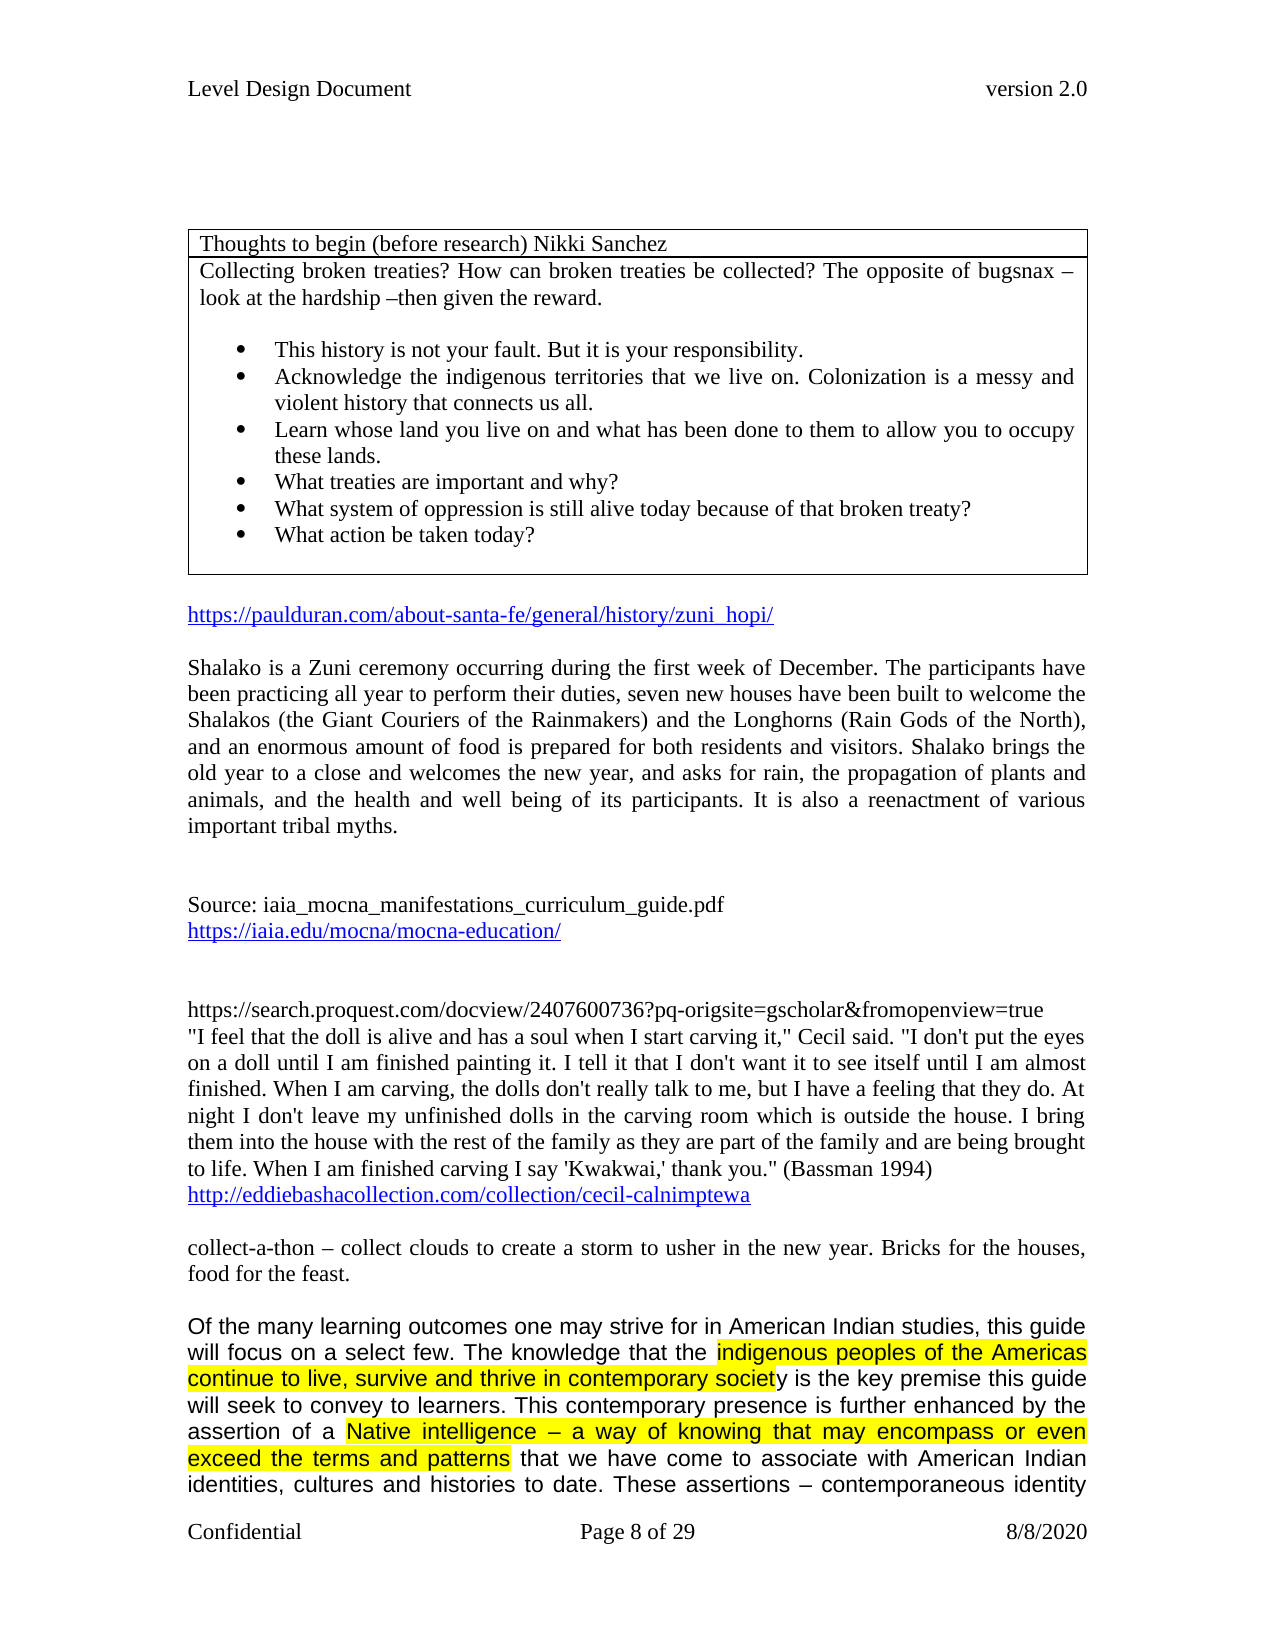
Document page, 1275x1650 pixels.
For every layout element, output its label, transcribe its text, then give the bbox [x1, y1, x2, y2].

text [187, 1313, 1087, 1497]
text "I feel that the doll is alive and has a soul when I start carving it," Cecil said. "I don't put the eyes on a doll until I am finished painting it. I tell it that I don't want it to see itself until I am almost finished. When I am carving, the dolls don't really talk to me, but I have a feeling that they do. At night I don't leave my unfinished dolls in the carving room which is outside the house. I bring them into the house with the rest of the family as they are part of the family and are being brought to life. When I am finished carving I say 'Kwakwai,' thank you." (Bassman 1994) [187, 1023, 1087, 1181]
table_header Thoughts to begin (before research) Nikki Sanchez [189, 230, 1087, 256]
text http://eddiebashacollection.com/collection/cecil-calnimptewa [187, 1181, 1087, 1207]
table_cell Collecting broken treaties? How can broken treaties be collected? The opposite of bugsnax – look at the hardship –then given the reward. This history is not your fault. But it is your responsibility. Acknowledge the indigenous territories that we live on. Colonization is a messy and violent history that connects us all. Learn whose land you live on and what has been done to them to allow you to occupy these lands. What treaties are important and why? What system of oppression is still alive today because of that broken treaty? What action be taken today? [189, 258, 1087, 574]
text collect-a-thon – collect clouds to create a storm to usher in the new year. Bricks for the houses, food for the feast. [187, 1234, 1087, 1286]
text Shalako is a Zuni ceremony occurring during the first week of December. The participants have been practicing all year to perform their duties, seven new houses have been built to welcome the Shalakos (the Giant Couriers of the Rainmakers) and the Longhorns (Rain Gods of the North), and an enormous amount of food is prepared for both residents and visitors. Shalako brings the old year to a close and welcomes the new year, and asks for rain, the propagation of plants and animals, and the health and well being of its participants. It is also a reenactment of various important tribal myths. [187, 654, 1087, 838]
text Source: iaia_mocna_manifestations_curriculum_guide.pdf [187, 891, 1087, 917]
text https://search.proquest.com/docview/2407600736?pq-origsite=gscholar&fromopenview=true [187, 996, 1087, 1023]
text https://paulduran.com/about-santa-fe/general/history/zuni_hopi/ [187, 601, 1087, 627]
text https://iaia.edu/mocna/mocna-education/ [187, 917, 1087, 944]
